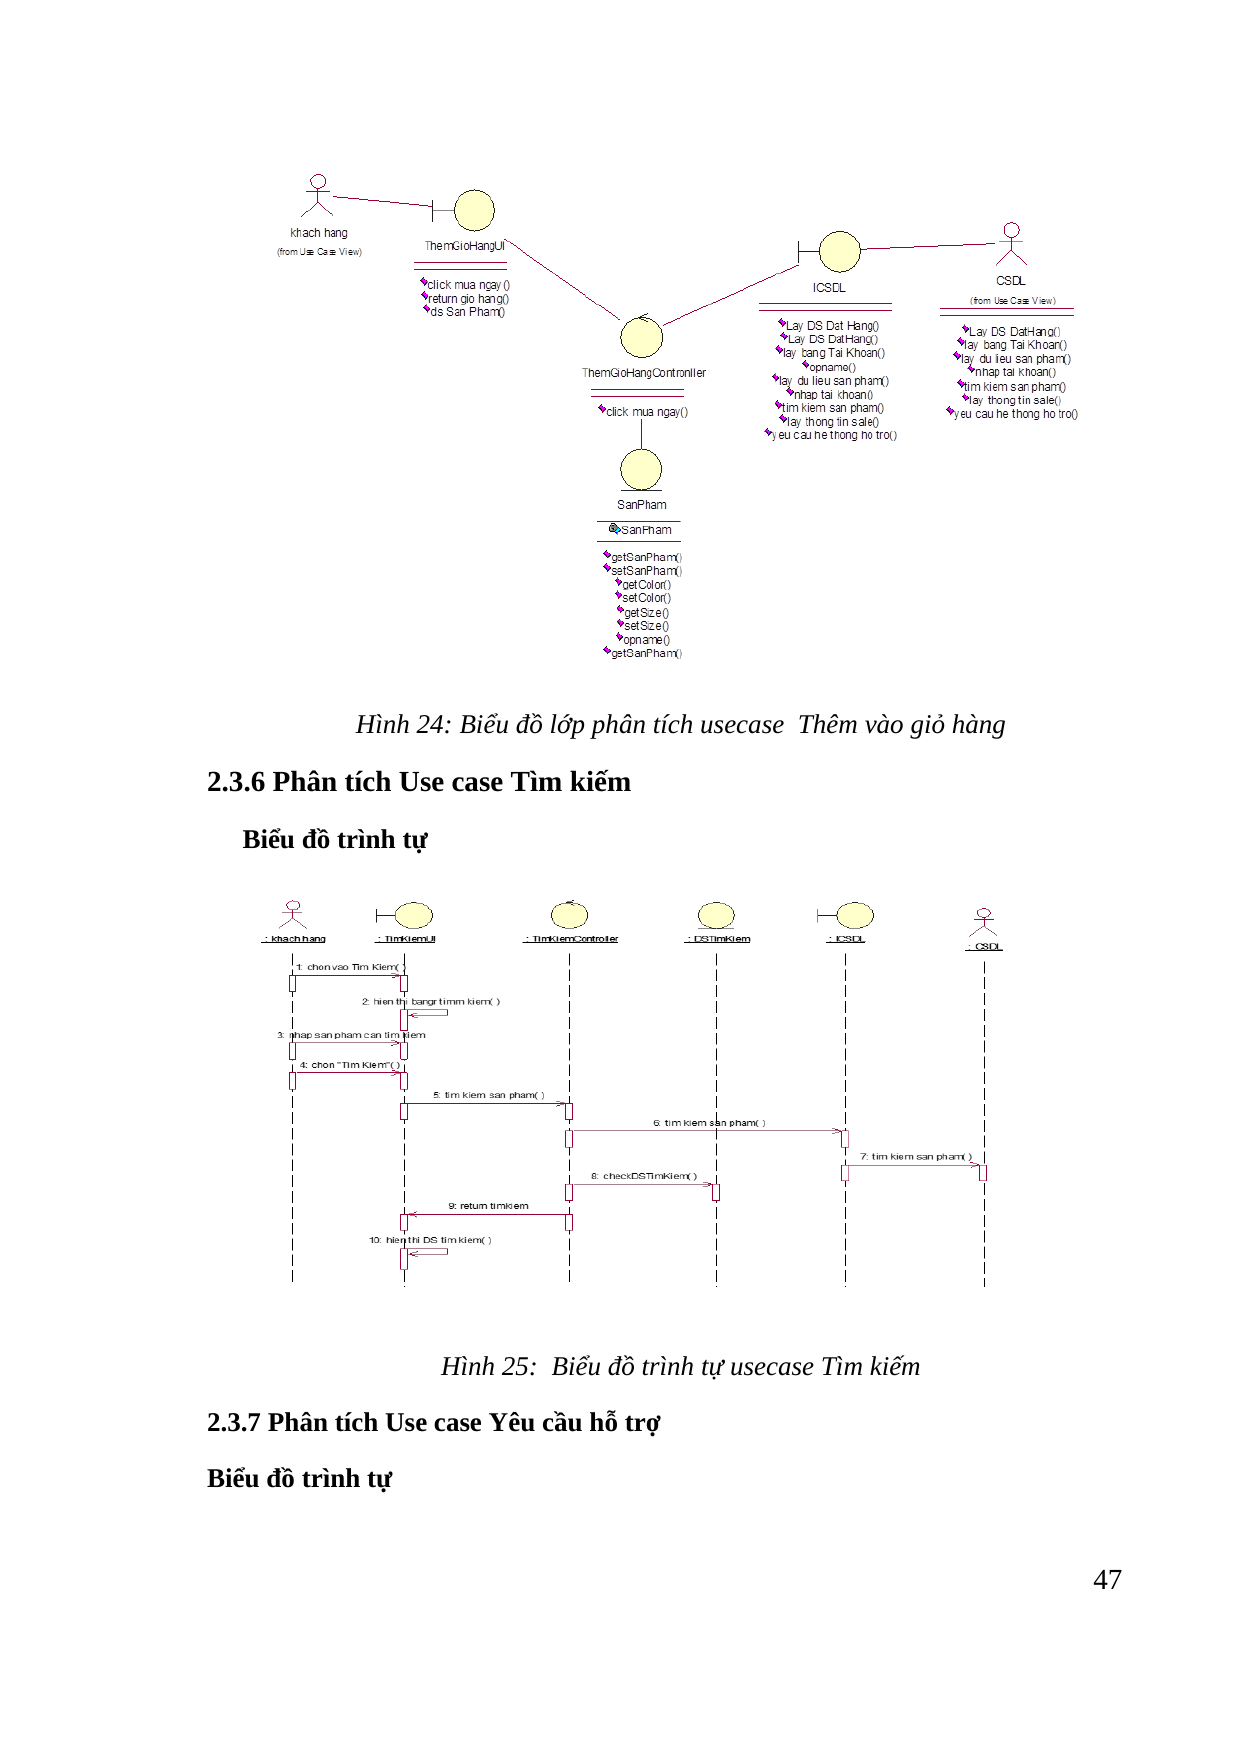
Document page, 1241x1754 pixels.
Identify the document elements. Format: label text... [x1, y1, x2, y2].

subtitle 2.3.6 Phân tích Use case Tìm kiếm [207, 764, 1122, 798]
picture [206, 147, 1123, 684]
text Biểu đồ trình tự [207, 823, 1122, 854]
text Hình 24: Biểu đồ lớp phân tích usecase Thêm vào giỏ hàng [207, 708, 1122, 739]
text Biểu đồ trình tự [207, 1462, 1122, 1494]
text Hình 25: Biểu đồ trình tự usecase Tìm kiếm [207, 1350, 1122, 1381]
subtitle 2.3.7 Phân tích Use case Yêu cầu hỗ trợ [207, 1406, 1122, 1437]
picture [206, 878, 1070, 1326]
